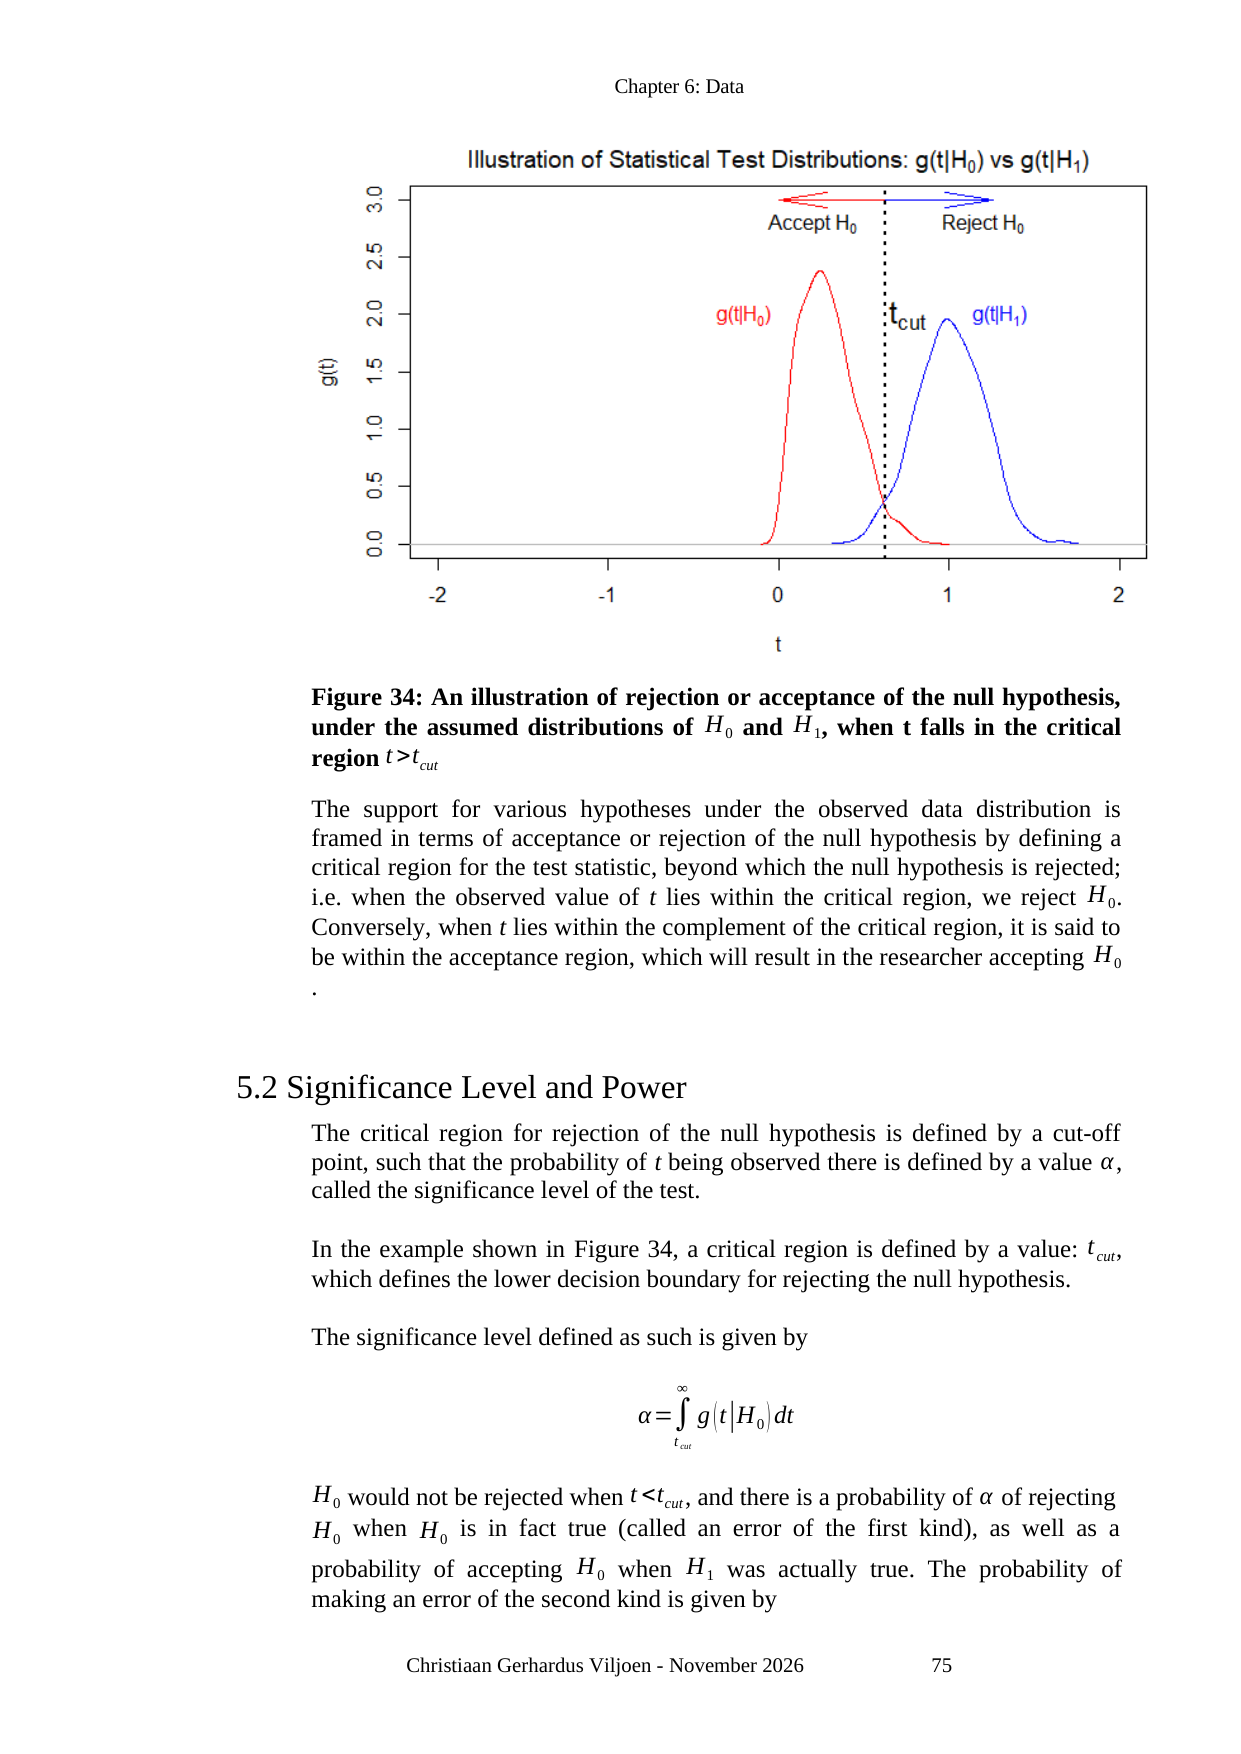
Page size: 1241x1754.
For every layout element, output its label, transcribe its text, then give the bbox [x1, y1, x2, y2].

text The support for various hypotheses under the observed data distribution is framed in terms of acceptance or rejection of the null hypothesis by defining a critical region for the test statistic, beyond which the null hypothesis is rejected; i.e. when the observed value of t lies within the critical region, we reject . Conversely, when t lies within the complement of the critical region, it is said to be within the acceptance region, which will result in the researcher accepting . [311, 794, 1122, 1001]
text The critical region for rejection of the null hypothesis is defined by a cut-off point, such that the probability of t being observed there is defined by a value , called the significance level of the test. [311, 1118, 1122, 1204]
text In the example shown in Figure 32, a critical region is defined by a value: , which defines the lower decision boundary for rejecting the null hypothesis. [311, 1233, 1122, 1293]
picture [311, 135, 1198, 682]
text Figure 34: An illustration of rejection or acceptance of the null hypothesis, under the assumed distributions of and , when t falls in the critical region [311, 682, 1122, 773]
text would not be rejected when , and there is a probability of of rejecting when is in fact true (called an error of the first kind), as well as a probability of accepting when was actually true. The probability of making an error of the second kind is given by [311, 1481, 1122, 1613]
subtitle Significance Level and Power [236, 1067, 1122, 1105]
text The significance level defined as such is given by [311, 1322, 1122, 1351]
